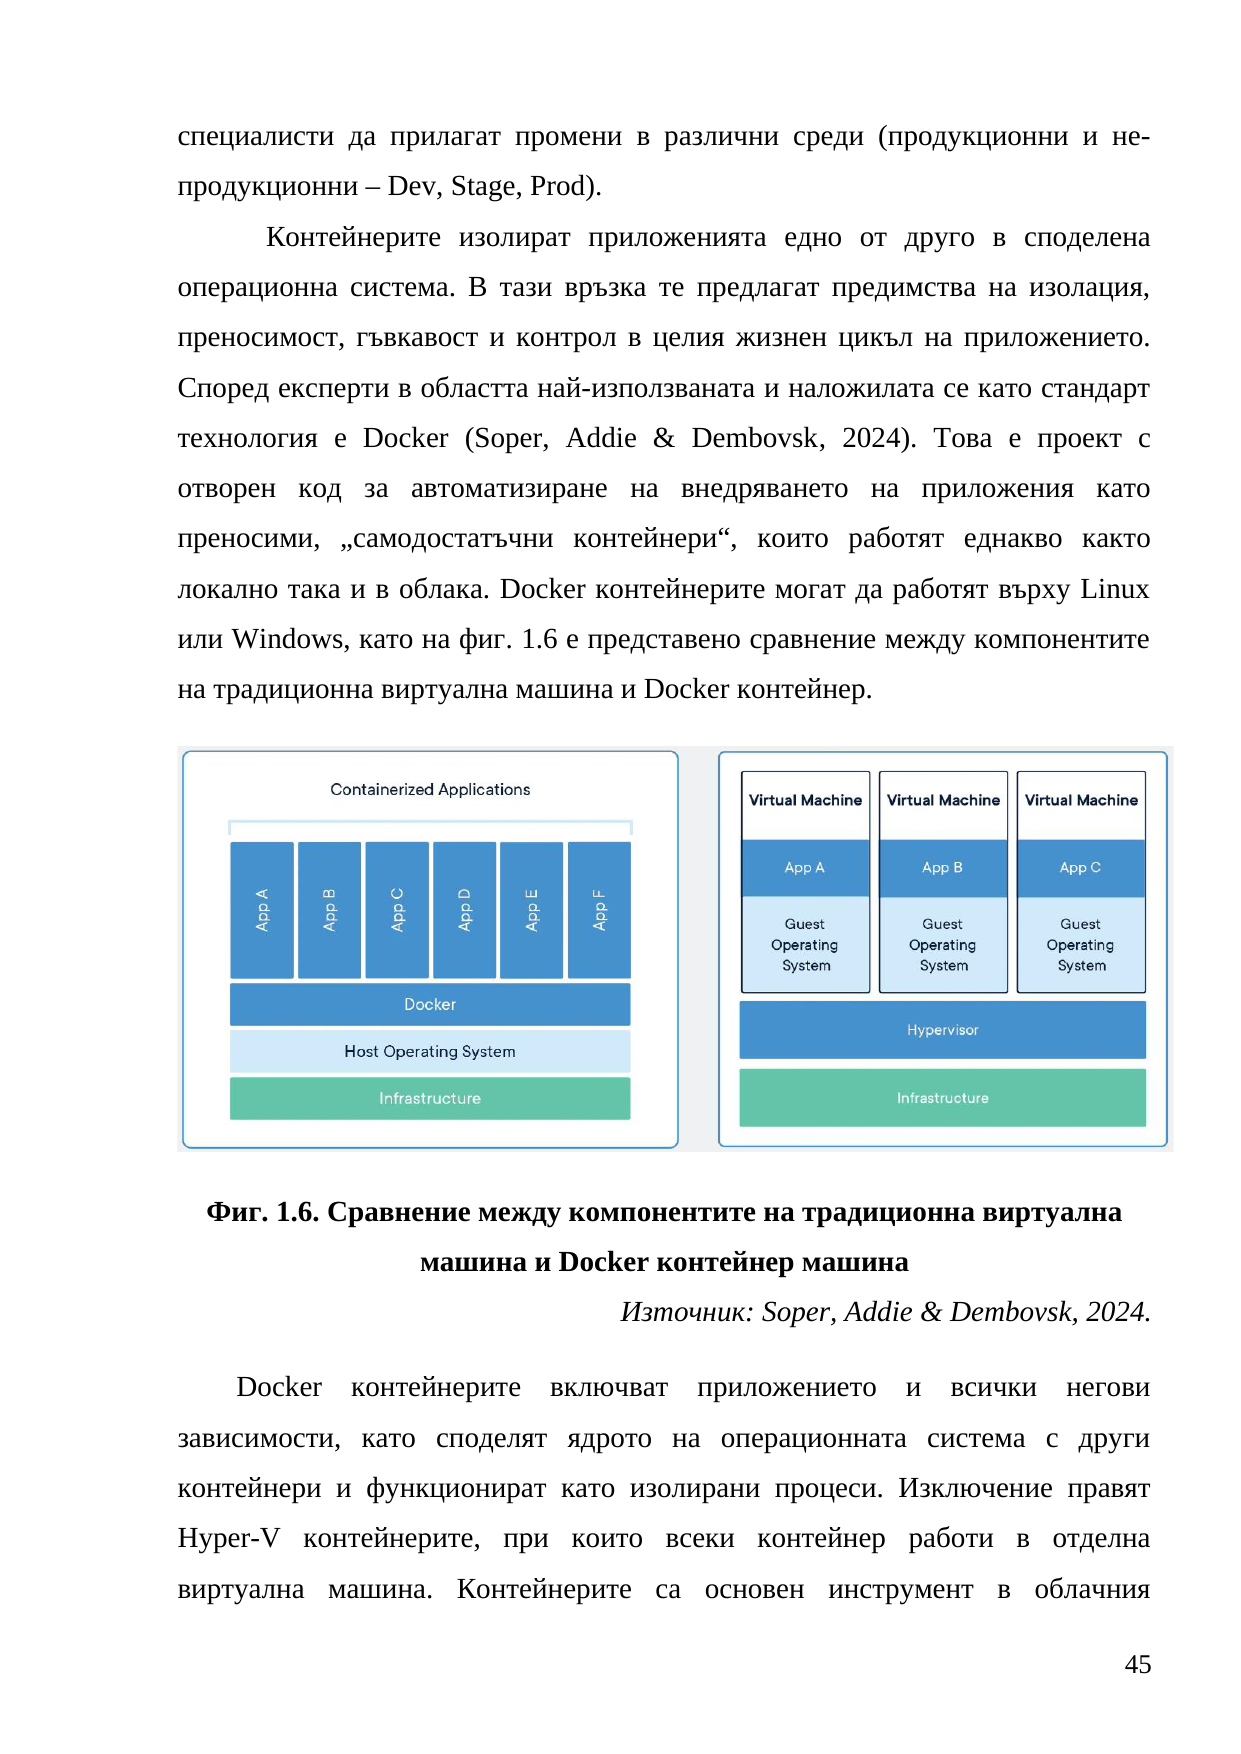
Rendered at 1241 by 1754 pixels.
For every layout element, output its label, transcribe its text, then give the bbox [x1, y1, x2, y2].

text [177, 118, 1152, 202]
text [177, 1369, 1152, 1604]
picture [177, 746, 1174, 1152]
title Източник: Soper, Addie & Dembovsk, 2024. [177, 1294, 1152, 1328]
title Фиг. 1.6. Сравнение между компонентите на традиционна виртуална машина и Docker контейнер машина [177, 1194, 1152, 1277]
text Контейнерите изолират приложенията едно от друго в споделена операционна система. В тази връзка те предлагат предимства на изолация, преносимост, гъвкавост и контрол в целия жизнен цикъл на приложението. Според експерти в областта най-използваната и наложилата се като стандарт технология е Docker (Soper, Addie & Dembovsk, 2024). Това е проект с отворен код за автоматизиране на внедряването на приложения като преносими, „самодостатъчни контейнери“, които работят еднакво както локално така и в облака. Docker контейнерите могат да работят върху Linux или Windows, като на фиг. 1.6 е представено сравнение между компонентите на традиционна виртуална машина и Docker контейнер. [177, 219, 1152, 705]
